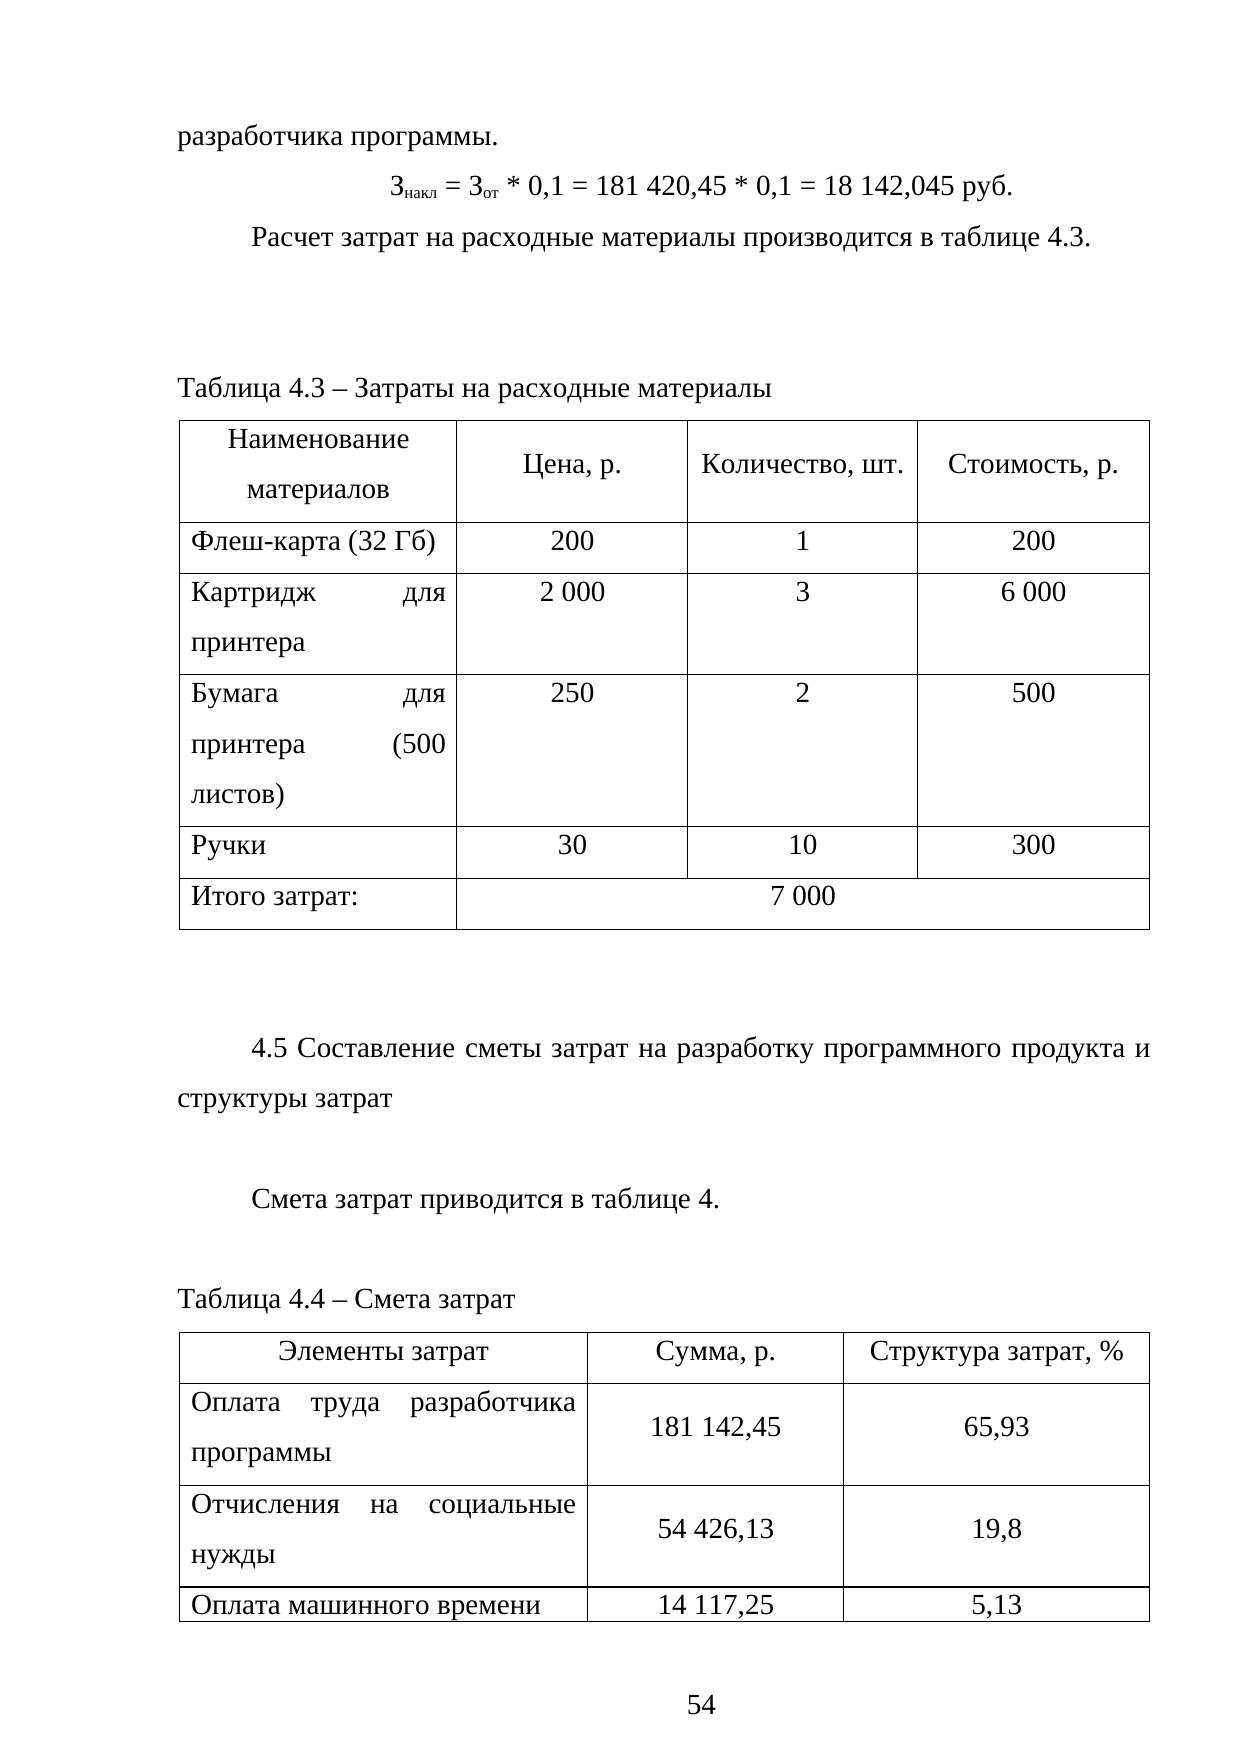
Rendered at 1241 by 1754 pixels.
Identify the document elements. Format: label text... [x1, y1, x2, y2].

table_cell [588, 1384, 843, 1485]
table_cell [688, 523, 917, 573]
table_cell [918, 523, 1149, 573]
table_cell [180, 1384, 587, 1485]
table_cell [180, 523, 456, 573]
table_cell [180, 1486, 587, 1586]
text Знакл = Зот * 0,1 = 181 420,45 * 0,1 = 18 142,045 руб. [177, 168, 1152, 202]
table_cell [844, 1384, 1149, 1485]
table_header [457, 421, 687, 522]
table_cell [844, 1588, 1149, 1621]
subtitle 4.5 Составление сметы затрат на разработку программного продукта и структуры затрат [177, 1030, 1152, 1114]
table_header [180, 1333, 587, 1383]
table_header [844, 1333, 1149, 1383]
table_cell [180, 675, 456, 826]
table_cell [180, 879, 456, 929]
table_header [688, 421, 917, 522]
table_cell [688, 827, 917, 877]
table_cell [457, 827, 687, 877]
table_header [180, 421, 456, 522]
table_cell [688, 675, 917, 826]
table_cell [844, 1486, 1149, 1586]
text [177, 118, 1152, 152]
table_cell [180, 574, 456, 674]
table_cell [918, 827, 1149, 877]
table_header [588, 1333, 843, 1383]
text Таблица 4.3 – Затраты на расходные материалы [177, 370, 1152, 403]
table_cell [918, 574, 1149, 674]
text Расчет затрат на расходные материалы производится в таблице 4.3. [177, 219, 1152, 252]
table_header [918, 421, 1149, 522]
text Смета затрат приводится в таблице 4. [177, 1181, 1152, 1214]
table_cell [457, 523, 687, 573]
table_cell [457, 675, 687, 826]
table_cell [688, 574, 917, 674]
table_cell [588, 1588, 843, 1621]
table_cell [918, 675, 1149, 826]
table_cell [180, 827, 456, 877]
text Таблица 4.4 – Смета затрат [177, 1282, 1152, 1315]
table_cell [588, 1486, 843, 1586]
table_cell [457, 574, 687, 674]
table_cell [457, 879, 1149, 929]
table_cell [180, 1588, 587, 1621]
